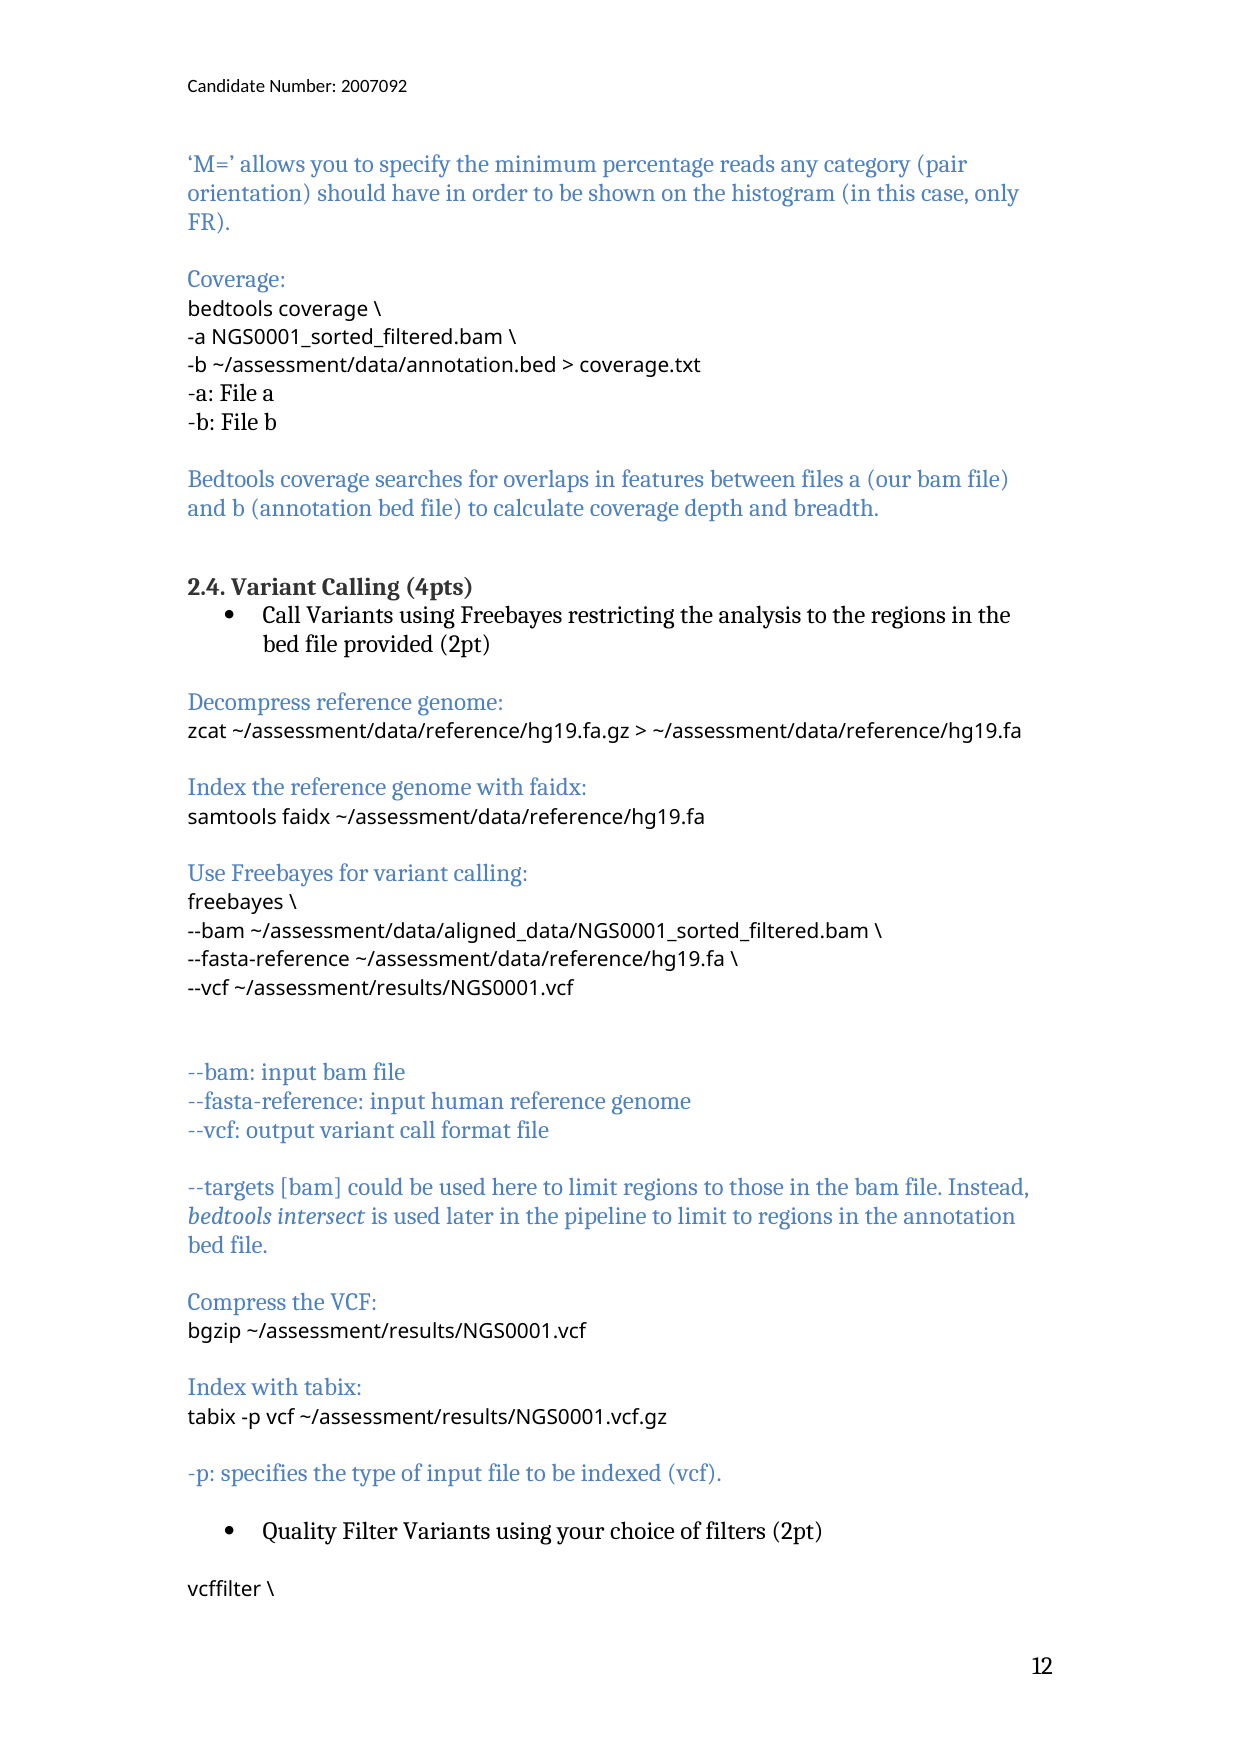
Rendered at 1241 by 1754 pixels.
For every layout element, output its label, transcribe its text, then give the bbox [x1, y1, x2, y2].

text --targets [bam] could be used here to limit regions to those in the bam file. Instead, bedtools intersect is used later in the pipeline to limit to regions in the annotation bed file. [187, 1173, 1053, 1259]
text -a NGS0001_sorted_filtered.bam \ [187, 322, 1053, 351]
text -b: File b [187, 408, 1053, 437]
text -p: specifies the type of input file to be indexed (vcf). [187, 1459, 1053, 1488]
text tabix -p vcf ~/assessment/results/NGS0001.vcf.gz [187, 1402, 1053, 1431]
text -b ~/assessment/data/annotation.bed > coverage.txt [187, 351, 1053, 379]
list Call Variants using Freebayes restricting the analysis to the regions in the bed file provided (2pt) [225, 601, 1053, 659]
text --bam: input bam file [187, 1058, 1053, 1087]
subtitle 2.4. Variant Calling (4pts) [187, 572, 1053, 601]
text Index the reference genome with faidx: [187, 773, 1053, 802]
text --bam ~/assessment/data/aligned_data/NGS0001_sorted_filtered.bam \ [187, 916, 1053, 944]
text Bedtools coverage searches for overlaps in features between files a (our bam file) and b (annotation bed file) to calculate coverage depth and breadth. [187, 465, 1053, 523]
text bedtools coverage \ [187, 294, 1053, 322]
list Quality Filter Variants using your choice of filters (2pt) [225, 1517, 1053, 1546]
text zcat ~/assessment/data/reference/hg19.fa.gz > ~/assessment/data/reference/hg19.fa [187, 716, 1053, 744]
text --vcf ~/assessment/results/NGS0001.vcf [187, 973, 1053, 1001]
text Index with tabix: [187, 1373, 1053, 1402]
text -a: File a [187, 379, 1053, 408]
text --vcf: output variant call format file [187, 1116, 1053, 1144]
text --fasta-reference: input human reference genome [187, 1087, 1053, 1116]
text Coverage: [187, 265, 1053, 294]
text Use Freebayes for variant calling: [187, 859, 1053, 887]
text vcffilter \ [187, 1574, 1053, 1603]
text freebayes \ [187, 887, 1053, 916]
text --fasta-reference ~/assessment/data/reference/hg19.fa \ [187, 944, 1053, 973]
text Compress the VCF: [187, 1288, 1053, 1316]
text samtools faidx ~/assessment/data/reference/hg19.fa [187, 802, 1053, 830]
text bgzip ~/assessment/results/NGS0001.vcf [187, 1316, 1053, 1345]
text ‘M=’ allows you to specify the minimum percentage reads any category (pair orientation) should have in order to be shown on the histogram (in this case, only FR). [187, 150, 1053, 236]
text Decompress reference genome: [187, 687, 1053, 716]
